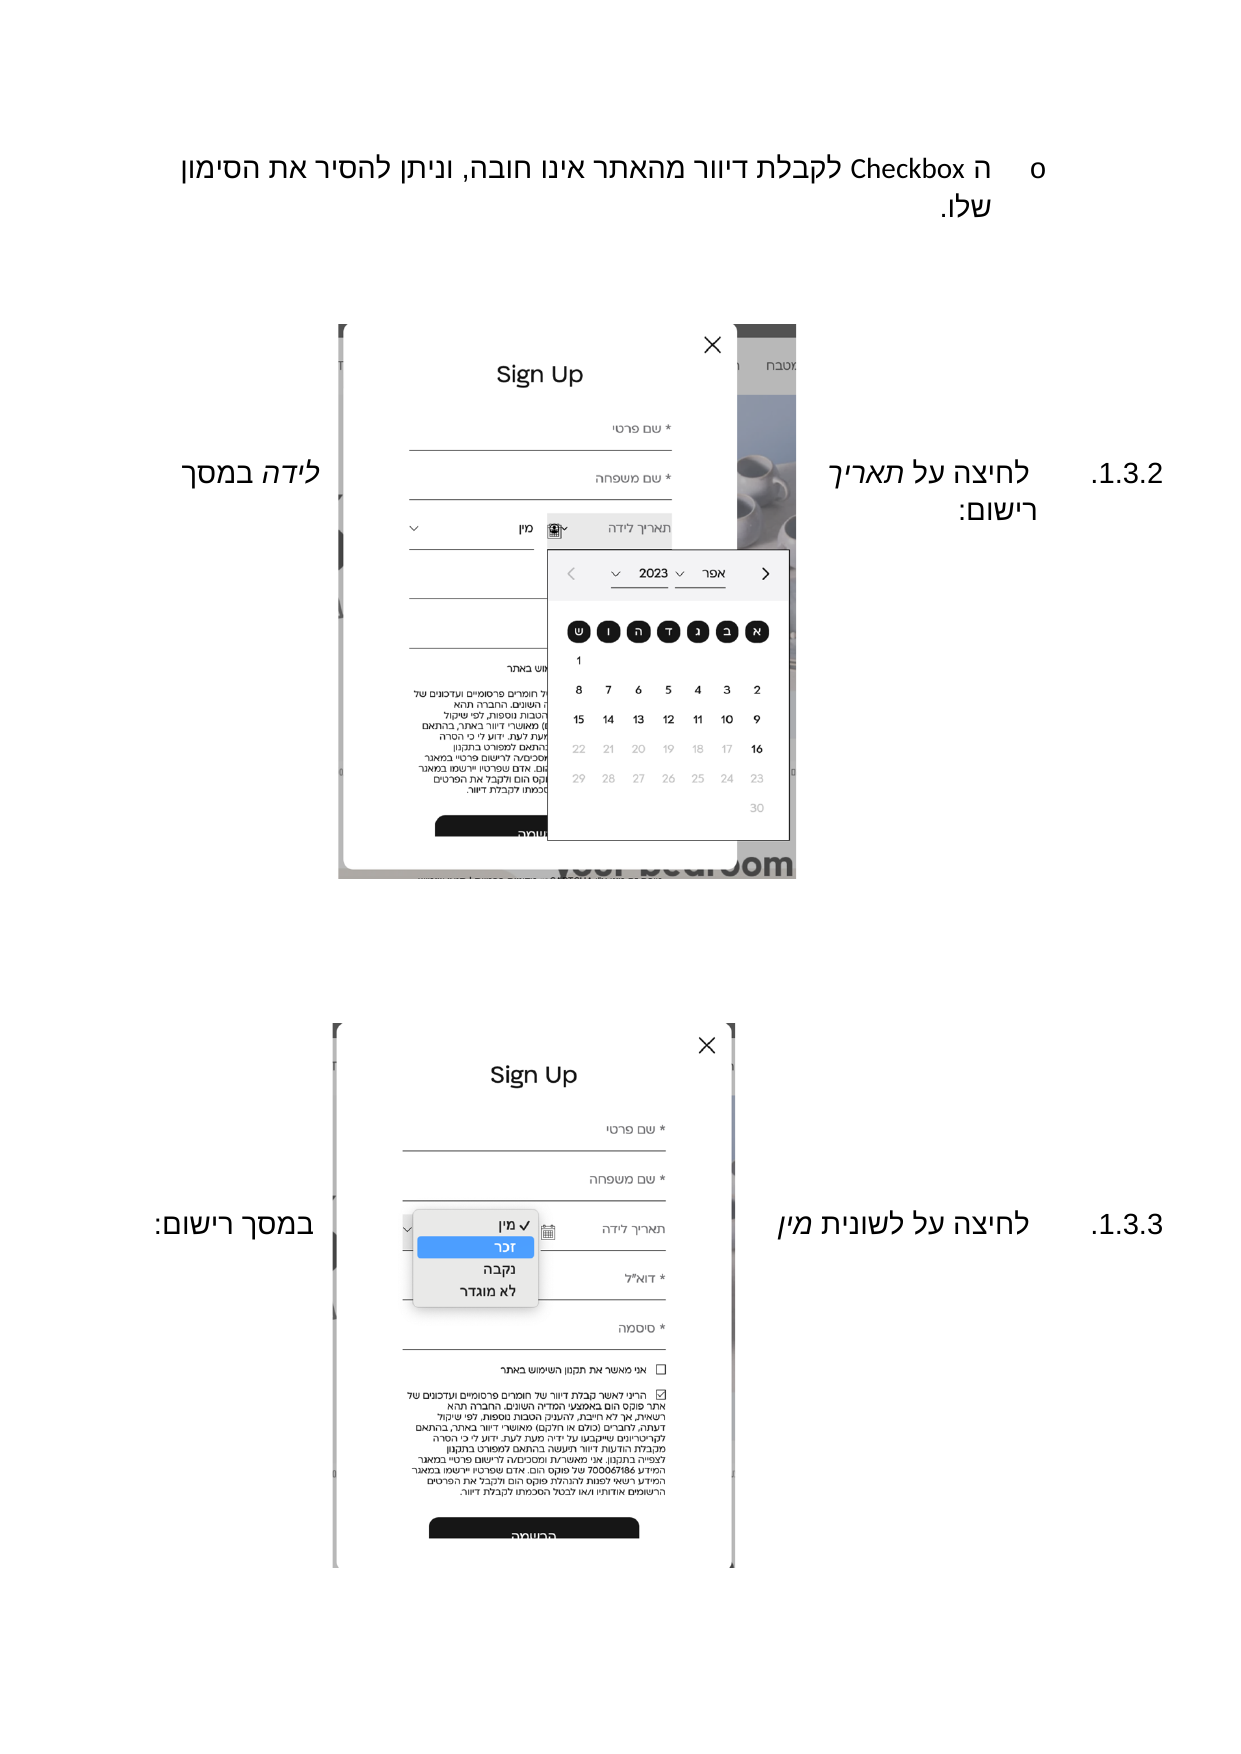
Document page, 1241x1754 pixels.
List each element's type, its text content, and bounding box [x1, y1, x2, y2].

list לחיצה על לשונית מין במסך רישום: [736, 1207, 1090, 1240]
list לחיצה על לשונית מין במסך רישום: [150, 1207, 332, 1240]
list לחיצה על תאריך לידה במסך רישום: [797, 456, 1090, 526]
list לחיצה על תאריך לידה במסך רישום: [150, 456, 338, 526]
picture [338, 324, 797, 879]
picture [332, 1023, 736, 1568]
list ה Checkbox לקבלת דיוור מהאתר אינו חובה, וניתן להסיר את הסימון שלו. [150, 150, 1029, 223]
